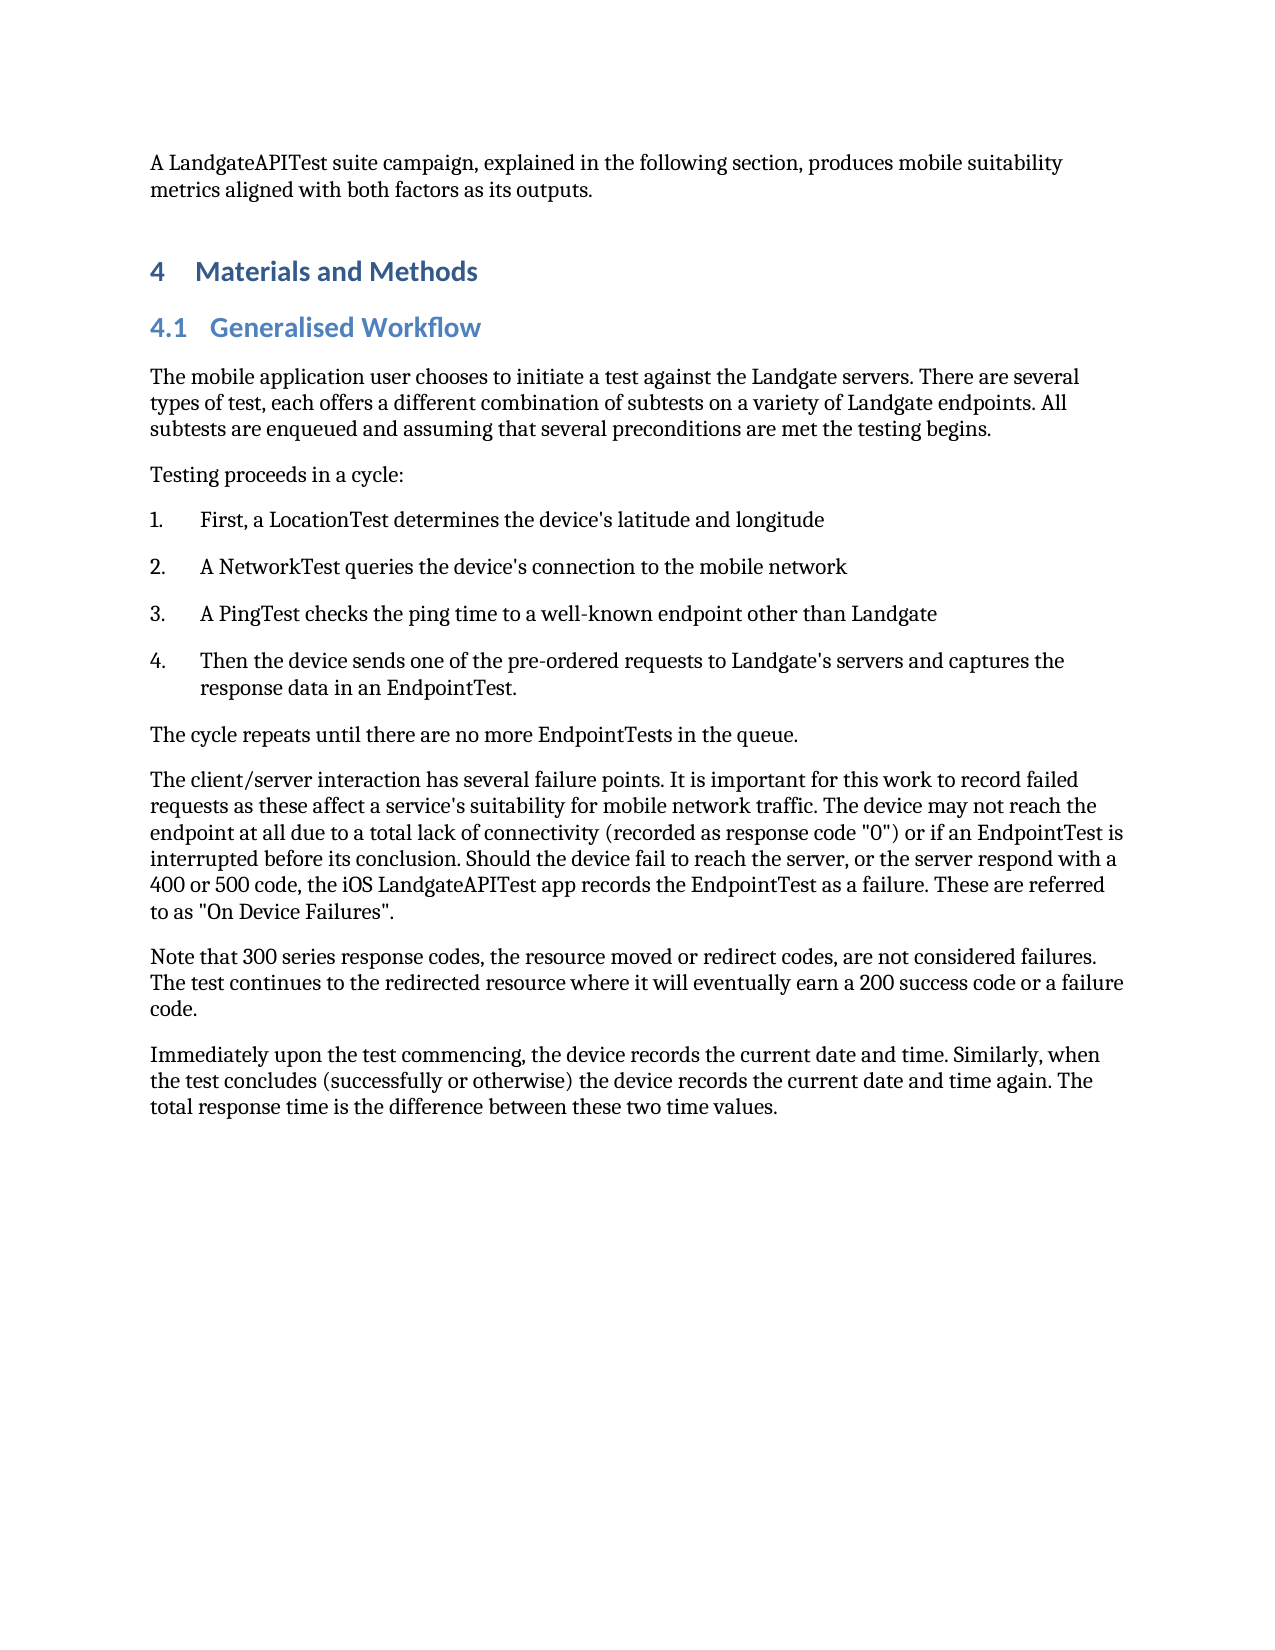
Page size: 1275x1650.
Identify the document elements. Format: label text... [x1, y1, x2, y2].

text The client/server interaction has several failure points. It is important for this work to record failed requests as these affect a service's suitability for mobile network traffic. The device may not reach the endpoint at all due to a total lack of connectivity (recorded as response code "0") or if an EndpointTest is interrupted before its conclusion. Should the device fail to reach the server, or the server respond with a 400 or 500 code, the iOS LandgateAPITest app records the EndpointTest as a failure. These are referred to as "On Device Failures". [150, 767, 1125, 925]
text The cycle repeats until there are no more EndpointTests in the queue. [150, 722, 1125, 748]
text Immediately upon the test commencing, the device records the current date and time. Similarly, when the test concludes (successfully or otherwise) the device records the current date and time again. The total response time is the difference between these two time values. [150, 1041, 1125, 1120]
text The mobile application user chooses to initiate a test against the Landgate servers. There are several types of test, each offers a different combination of subtests on a variety of Landgate endpoints. All subtests are enqueued and assuming that several preconditions are met the testing begins. [150, 363, 1125, 443]
list First, a LocationTest determines the device's latitude and longitude [150, 506, 1125, 533]
text A LandgateAPITest suite campaign, explained in the following section, produces mobile suitability metrics aligned with both factors as its outputs. [150, 150, 1125, 203]
text Testing proceeds in a cycle: [150, 461, 1125, 488]
list A PingTest checks the ping time to a well-known endpoint other than Landgate [150, 601, 1125, 627]
text Note that 300 series response codes, the resource moved or redirect codes, are not considered failures. The test continues to the redirected resource where it will eventually earn a 200 success code or a failure code. [150, 943, 1125, 1023]
list A NetworkTest queries the device's connection to the mobile network [150, 554, 1125, 580]
subtitle Materials and Methods [150, 253, 1125, 288]
subtitle Generalised Workflow [150, 309, 1125, 345]
list Then the device sends one of the pre-ordered requests to Landgate's servers and captures the response data in an EndpointTest. [150, 648, 1125, 701]
